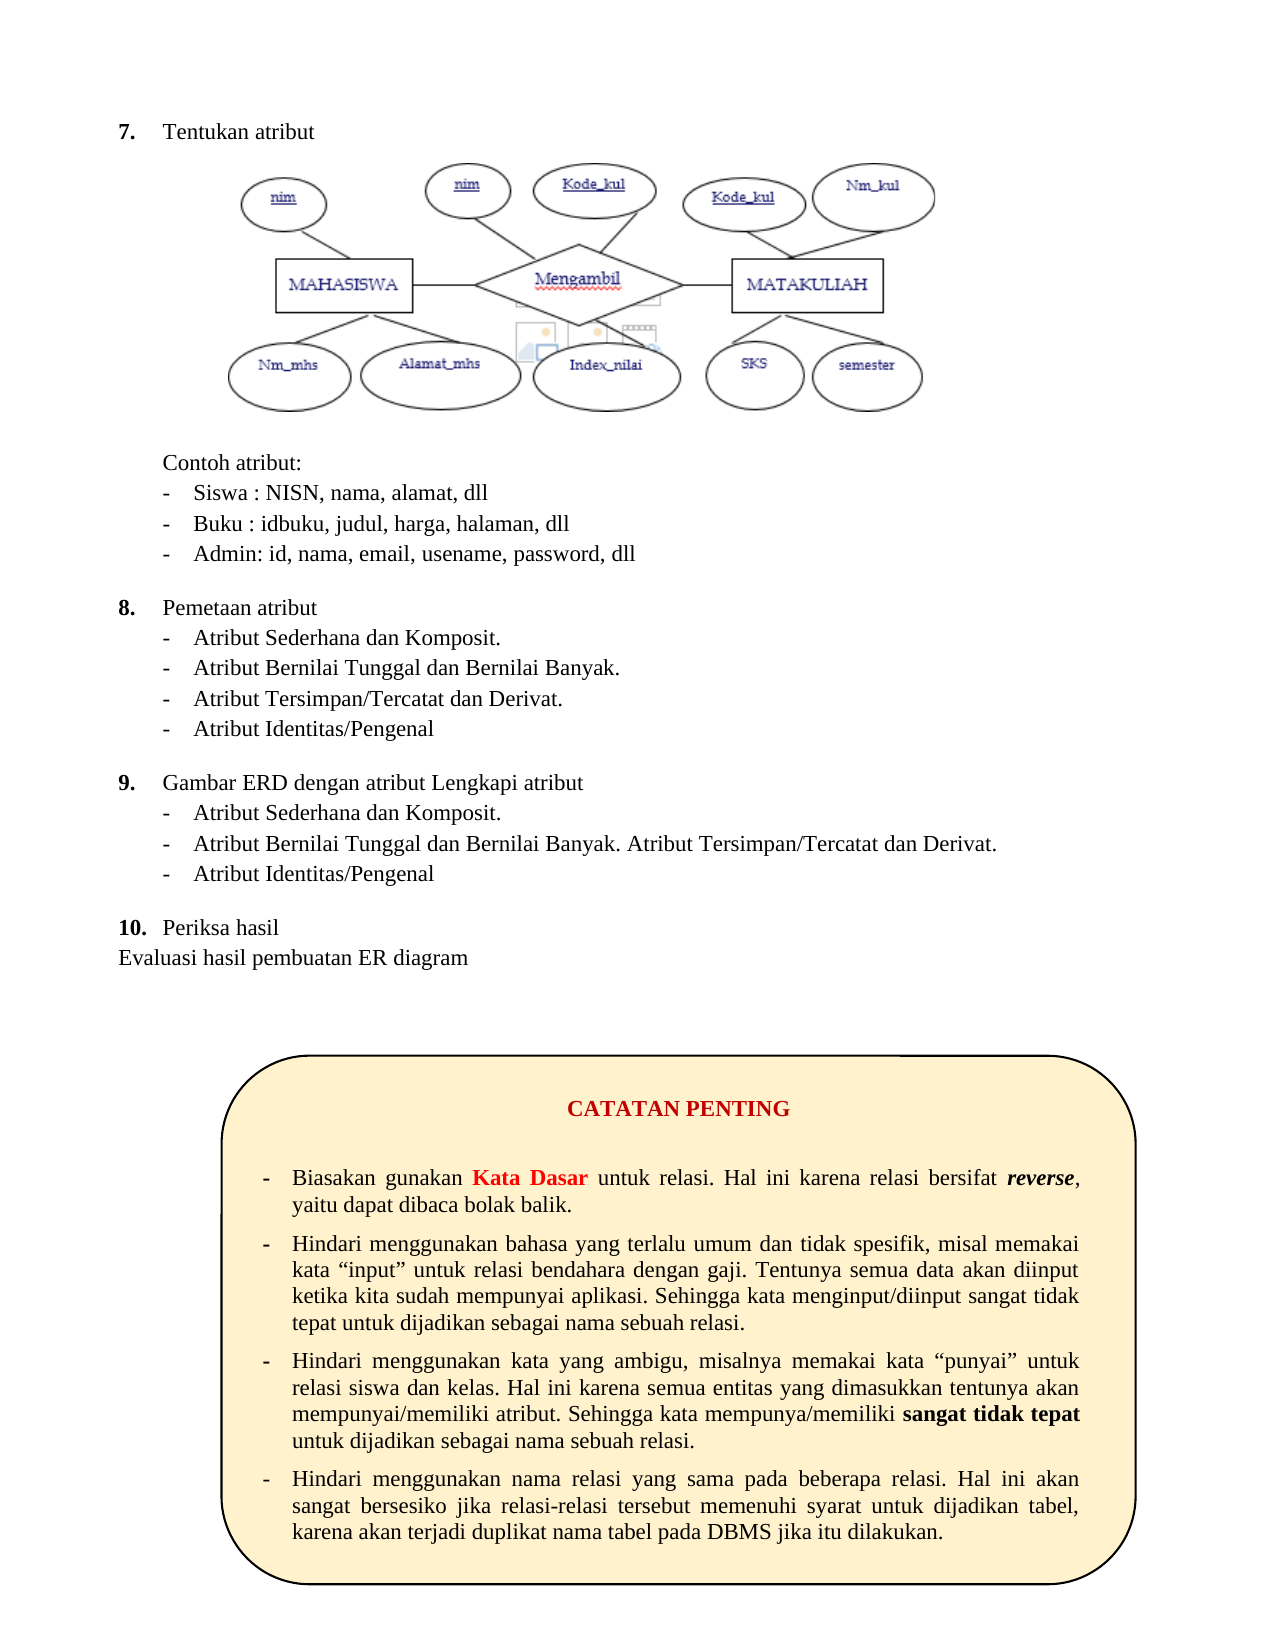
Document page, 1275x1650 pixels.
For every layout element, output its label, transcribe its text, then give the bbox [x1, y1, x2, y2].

list Admin: id, nama, email, usename, password, dll [162, 540, 1216, 566]
list Atribut Bernilai Tunggal dan Bernilai Banyak. [162, 654, 1216, 681]
list Atribut Tersimpan/Tercatat dan Derivat. [162, 685, 1216, 711]
list Atribut Sederhana dan Komposit. [162, 799, 1216, 826]
list Atribut Sederhana dan Komposit. [162, 624, 1216, 651]
picture [228, 163, 936, 412]
list Siswa : NISN, nama, alamat, dll [162, 479, 1216, 506]
text Contoh atribut: [162, 449, 1216, 476]
list Periksa hasil [118, 914, 1216, 940]
list Atribut Identitas/Pengenal [162, 860, 1216, 886]
list Atribut Identitas/Pengenal [162, 715, 1216, 741]
list Buku : idbuku, judul, harga, halaman, dll [162, 509, 1216, 536]
list Atribut Bernilai Tunggal dan Bernilai Banyak. Atribut Tersimpan/Tercatat dan Derivat. [162, 829, 1216, 856]
list Pemetaan atribut [118, 594, 1216, 620]
text Evaluasi hasil pembuatan ER diagram [118, 944, 1216, 971]
list Tentukan atribut [118, 118, 1216, 144]
list Gambar ERD dengan atribut Lengkapi atribut [118, 769, 1216, 796]
